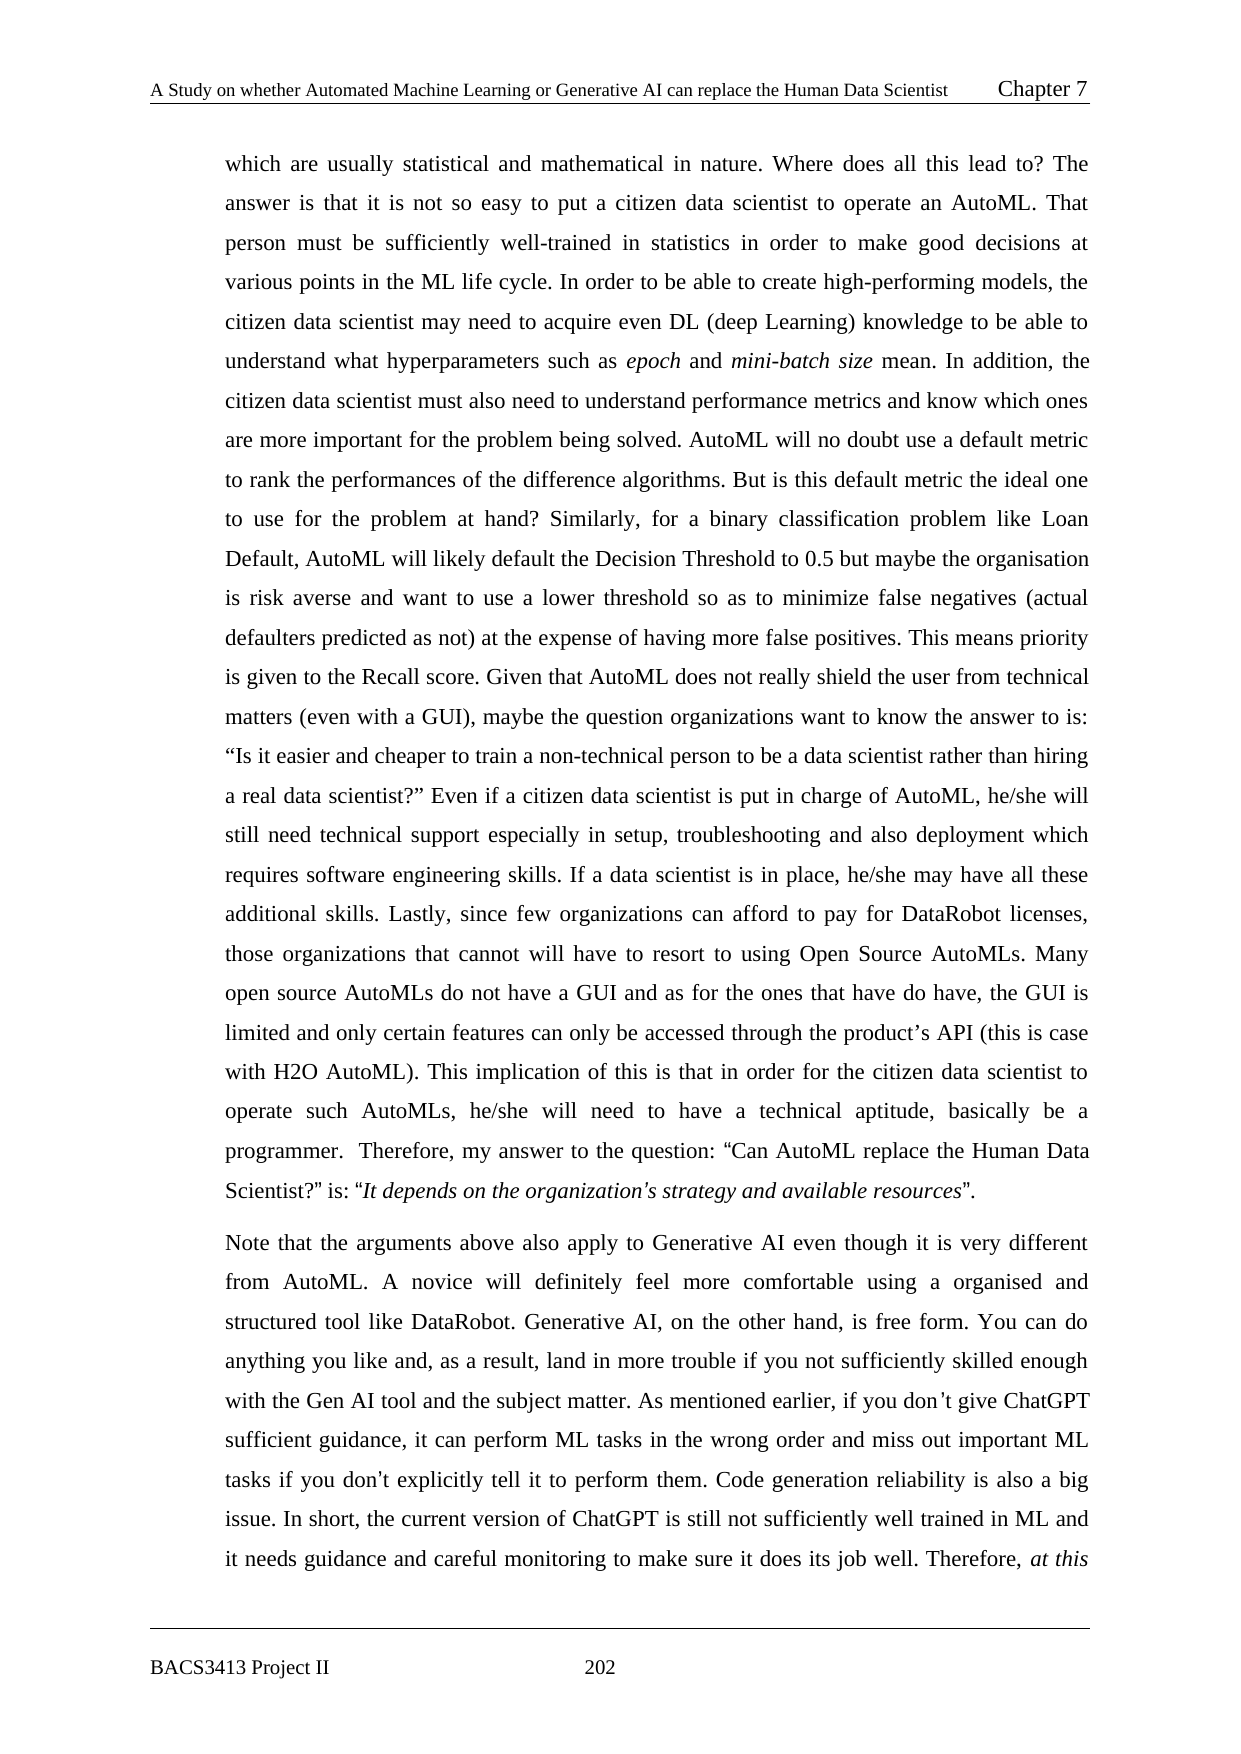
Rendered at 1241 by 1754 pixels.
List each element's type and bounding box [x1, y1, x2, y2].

text [225, 1229, 1090, 1571]
text [225, 150, 1090, 1203]
